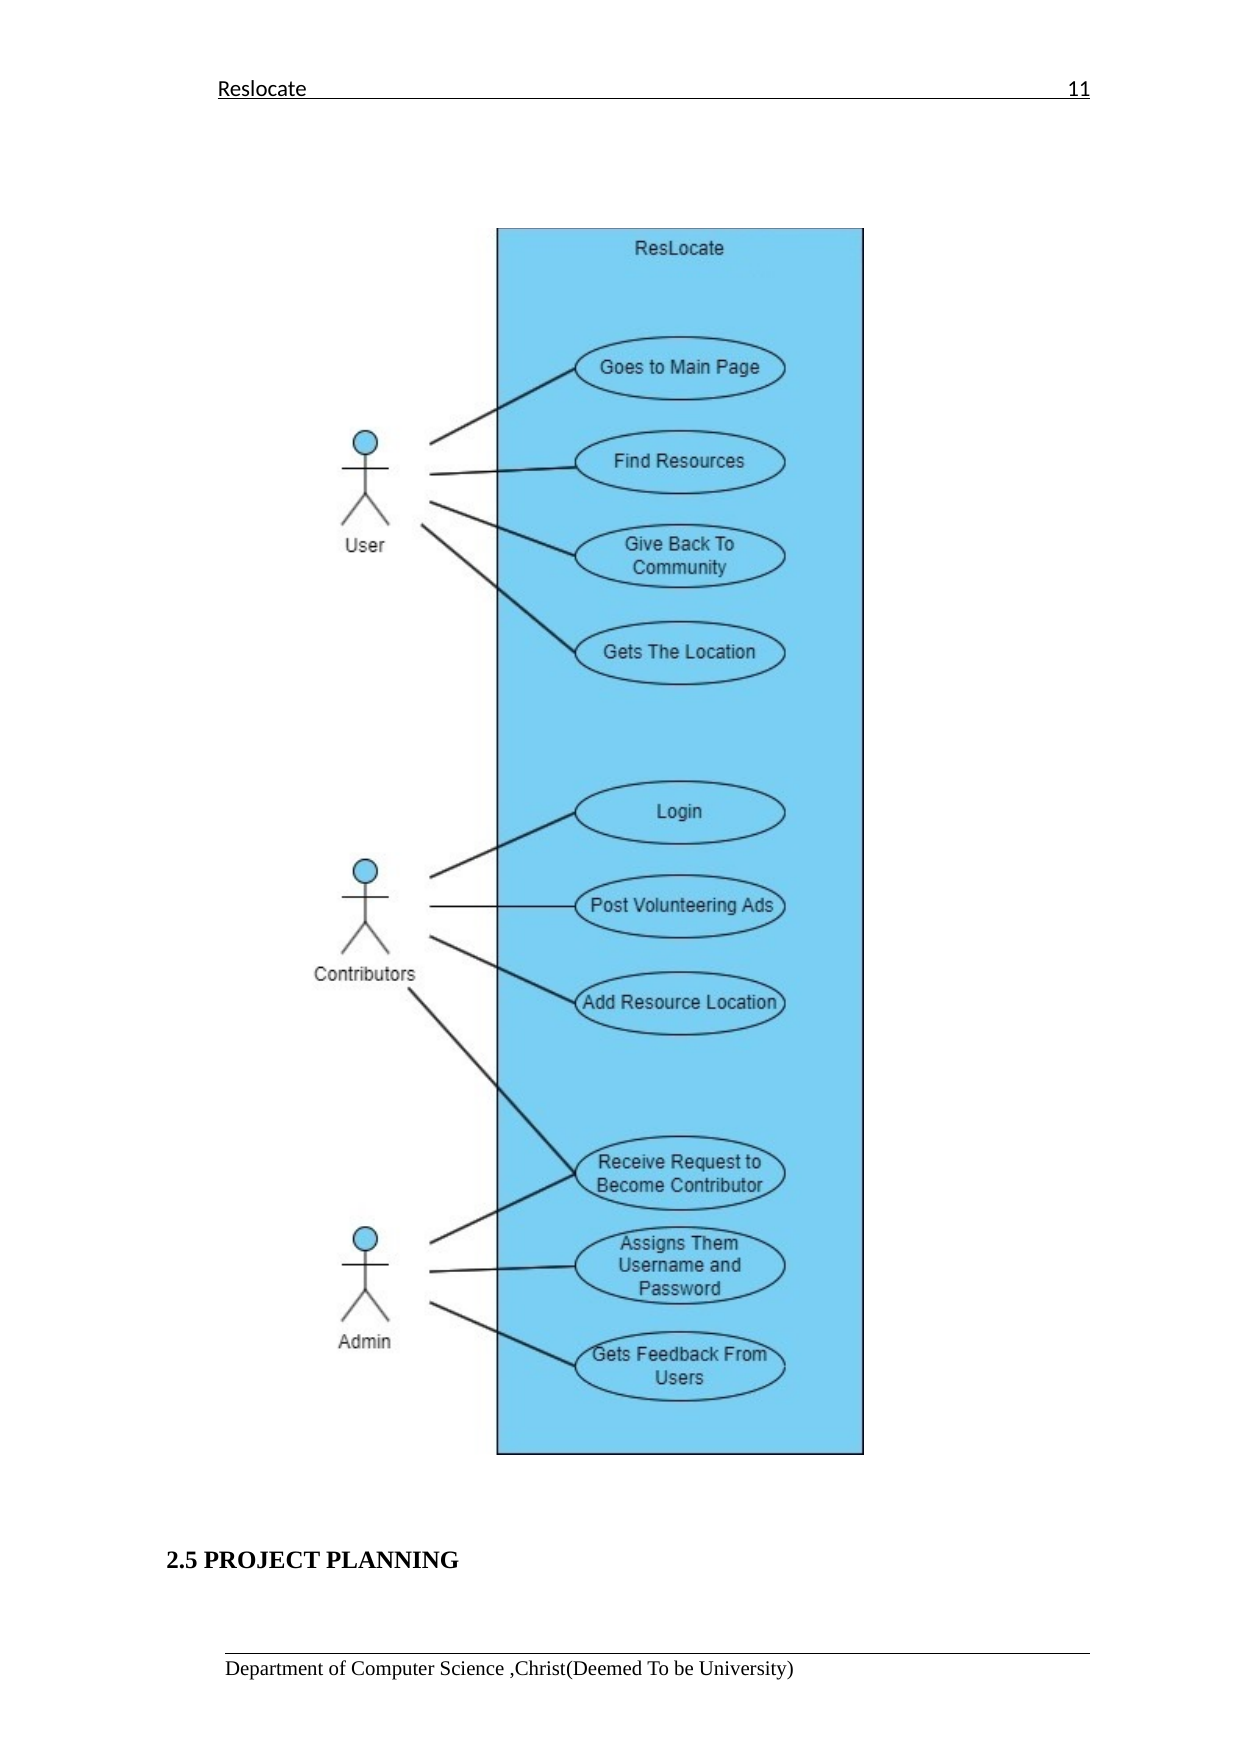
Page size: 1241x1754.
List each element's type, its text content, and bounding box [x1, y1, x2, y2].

picture [300, 228, 864, 1455]
text 2.5 PROJECT PLANNING [166, 1545, 1090, 1573]
